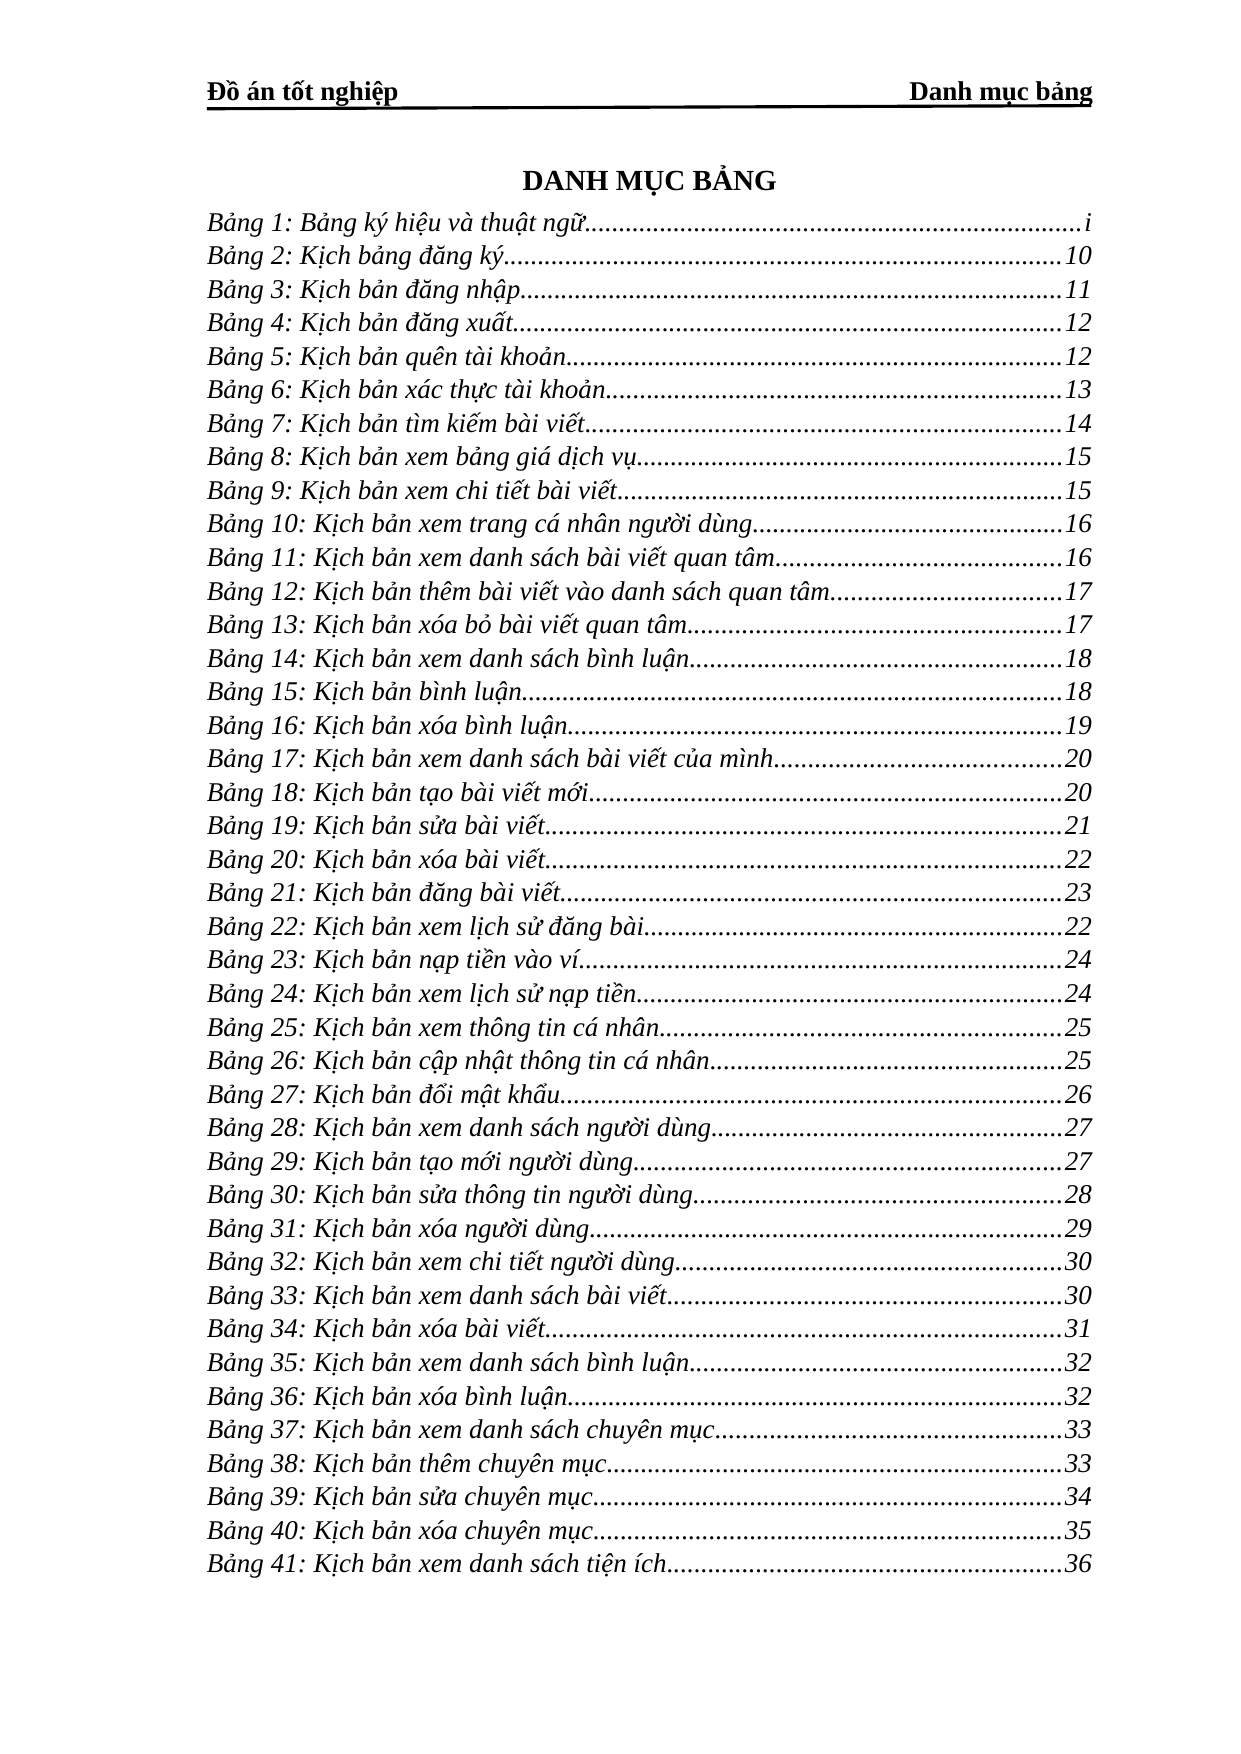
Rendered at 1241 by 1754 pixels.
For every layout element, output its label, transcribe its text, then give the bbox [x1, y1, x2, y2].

text Bảng 40: Kịch bản xóa chuyên mục 35 [207, 1514, 1093, 1545]
text Bảng 33: Kịch bản xem danh sách bài viết 30 [207, 1279, 1093, 1310]
text Bảng 11: Kịch bản xem danh sách bài viết quan tâm 16 [207, 541, 1093, 572]
text Bảng 31: Kịch bản xóa người dùng 29 [207, 1212, 1093, 1243]
text Bảng 37: Kịch bản xem danh sách chuyên mục 33 [207, 1413, 1093, 1444]
text Bảng 21: Kịch bản đăng bài viết 23 [207, 877, 1093, 908]
text Bảng 16: Kịch bản xóa bình luận 19 [207, 709, 1093, 740]
text Bảng 12: Kịch bản thêm bài viết vào danh sách quan tâm 17 [207, 575, 1093, 606]
text Bảng 1: Bảng ký hiệu và thuật ngữ i [207, 206, 1093, 237]
text Bảng 18: Kịch bản tạo bài viết mới 20 [207, 776, 1093, 807]
text Bảng 39: Kịch bản sửa chuyên mục 34 [207, 1480, 1093, 1511]
text Bảng 22: Kịch bản xem lịch sử đăng bài 22 [207, 910, 1093, 941]
text Bảng 24: Kịch bản xem lịch sử nạp tiền 24 [207, 977, 1093, 1008]
text Bảng 20: Kịch bản xóa bài viết 22 [207, 843, 1093, 874]
text Bảng 9: Kịch bản xem chi tiết bài viết 15 [207, 474, 1093, 505]
text Bảng 6: Kịch bản xác thực tài khoản 13 [207, 373, 1093, 404]
text Bảng 38: Kịch bản thêm chuyên mục 33 [207, 1447, 1093, 1478]
text Bảng 35: Kịch bản xem danh sách bình luận 32 [207, 1346, 1093, 1377]
text Bảng 17: Kịch bản xem danh sách bài viết của mình 20 [207, 742, 1093, 773]
text Bảng 4: Kịch bản đăng xuất 12 [207, 306, 1093, 337]
text Bảng 27: Kịch bản đổi mật khẩu 26 [207, 1078, 1093, 1109]
text Bảng 8: Kịch bản xem bảng giá dịch vụ 15 [207, 441, 1093, 472]
text Bảng 14: Kịch bản xem danh sách bình luận 18 [207, 642, 1093, 673]
text Bảng 15: Kịch bản bình luận 18 [207, 675, 1093, 706]
text Bảng 41: Kịch bản xem danh sách tiện ích 36 [207, 1547, 1093, 1578]
text Bảng 23: Kịch bản nạp tiền vào ví 24 [207, 944, 1093, 975]
text Bảng 13: Kịch bản xóa bỏ bài viết quan tâm 17 [207, 608, 1093, 639]
text Bảng 25: Kịch bản xem thông tin cá nhân 25 [207, 1011, 1093, 1042]
subtitle DANH MỤC BẢNG [207, 163, 1093, 196]
text Bảng 7: Kịch bản tìm kiếm bài viết 14 [207, 407, 1093, 438]
text Bảng 29: Kịch bản tạo mới người dùng 27 [207, 1145, 1093, 1176]
text Bảng 32: Kịch bản xem chi tiết người dùng 30 [207, 1246, 1093, 1277]
text Bảng 5: Kịch bản quên tài khoản 12 [207, 340, 1093, 371]
text Bảng 2: Kịch bảng đăng ký 10 [207, 239, 1093, 270]
text Bảng 30: Kịch bản sửa thông tin người dùng 28 [207, 1178, 1093, 1209]
text Bảng 10: Kịch bản xem trang cá nhân người dùng 16 [207, 508, 1093, 539]
text Bảng 19: Kịch bản sửa bài viết 21 [207, 809, 1093, 841]
text Bảng 36: Kịch bản xóa bình luận 32 [207, 1380, 1093, 1411]
text Bảng 28: Kịch bản xem danh sách người dùng 27 [207, 1111, 1093, 1142]
text Bảng 34: Kịch bản xóa bài viết 31 [207, 1313, 1093, 1344]
text Bảng 3: Kịch bản đăng nhập 11 [207, 273, 1093, 304]
text Bảng 26: Kịch bản cập nhật thông tin cá nhân 25 [207, 1044, 1093, 1075]
